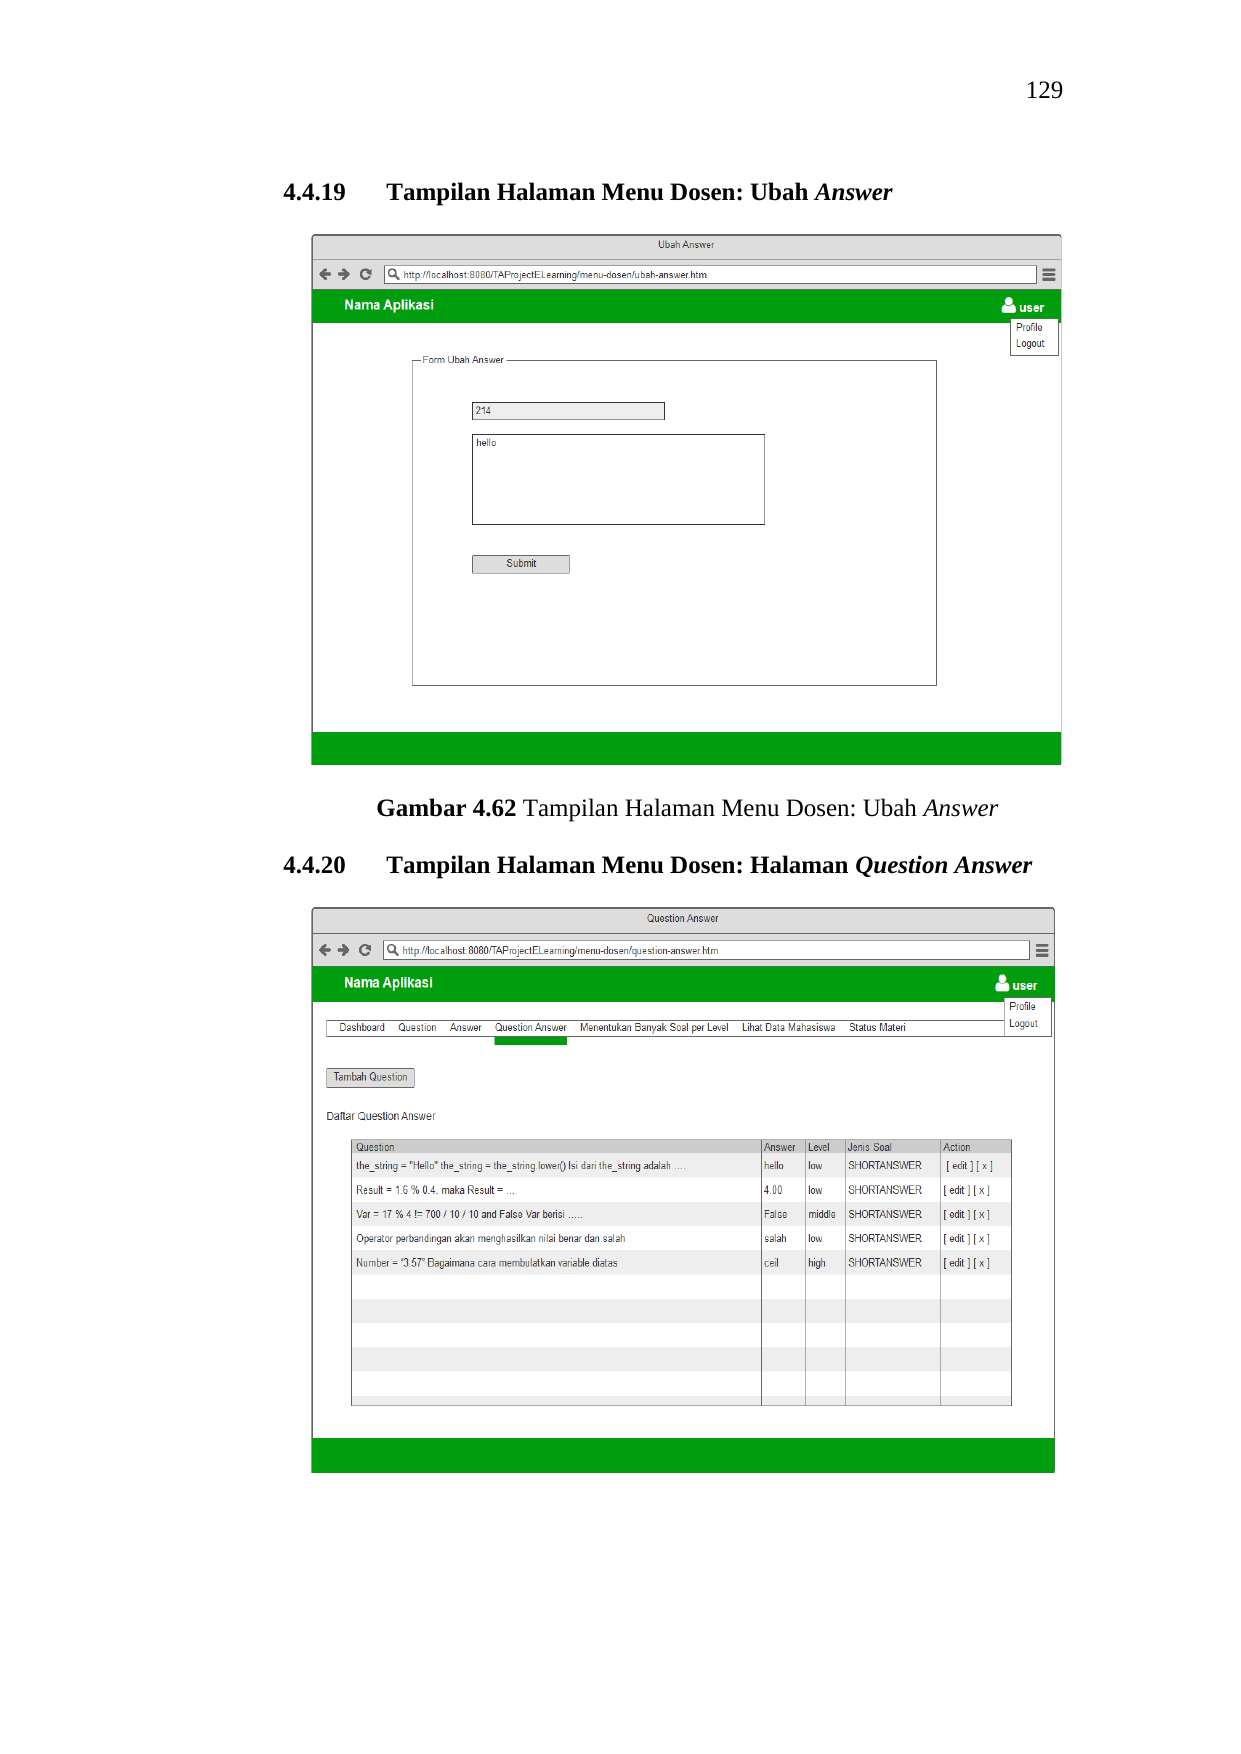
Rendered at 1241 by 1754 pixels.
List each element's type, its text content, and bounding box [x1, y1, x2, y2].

list Tampilan Halaman Menu Dosen: Halaman Question Answer [283, 850, 1063, 879]
list Tampilan Halaman Menu Dosen: Ubah Answer [283, 177, 1063, 206]
picture [311, 234, 1062, 765]
list Gambar 4.62 Tampilan Halaman Menu Dosen: Ubah Answer [311, 793, 1063, 822]
picture [311, 907, 1055, 1473]
